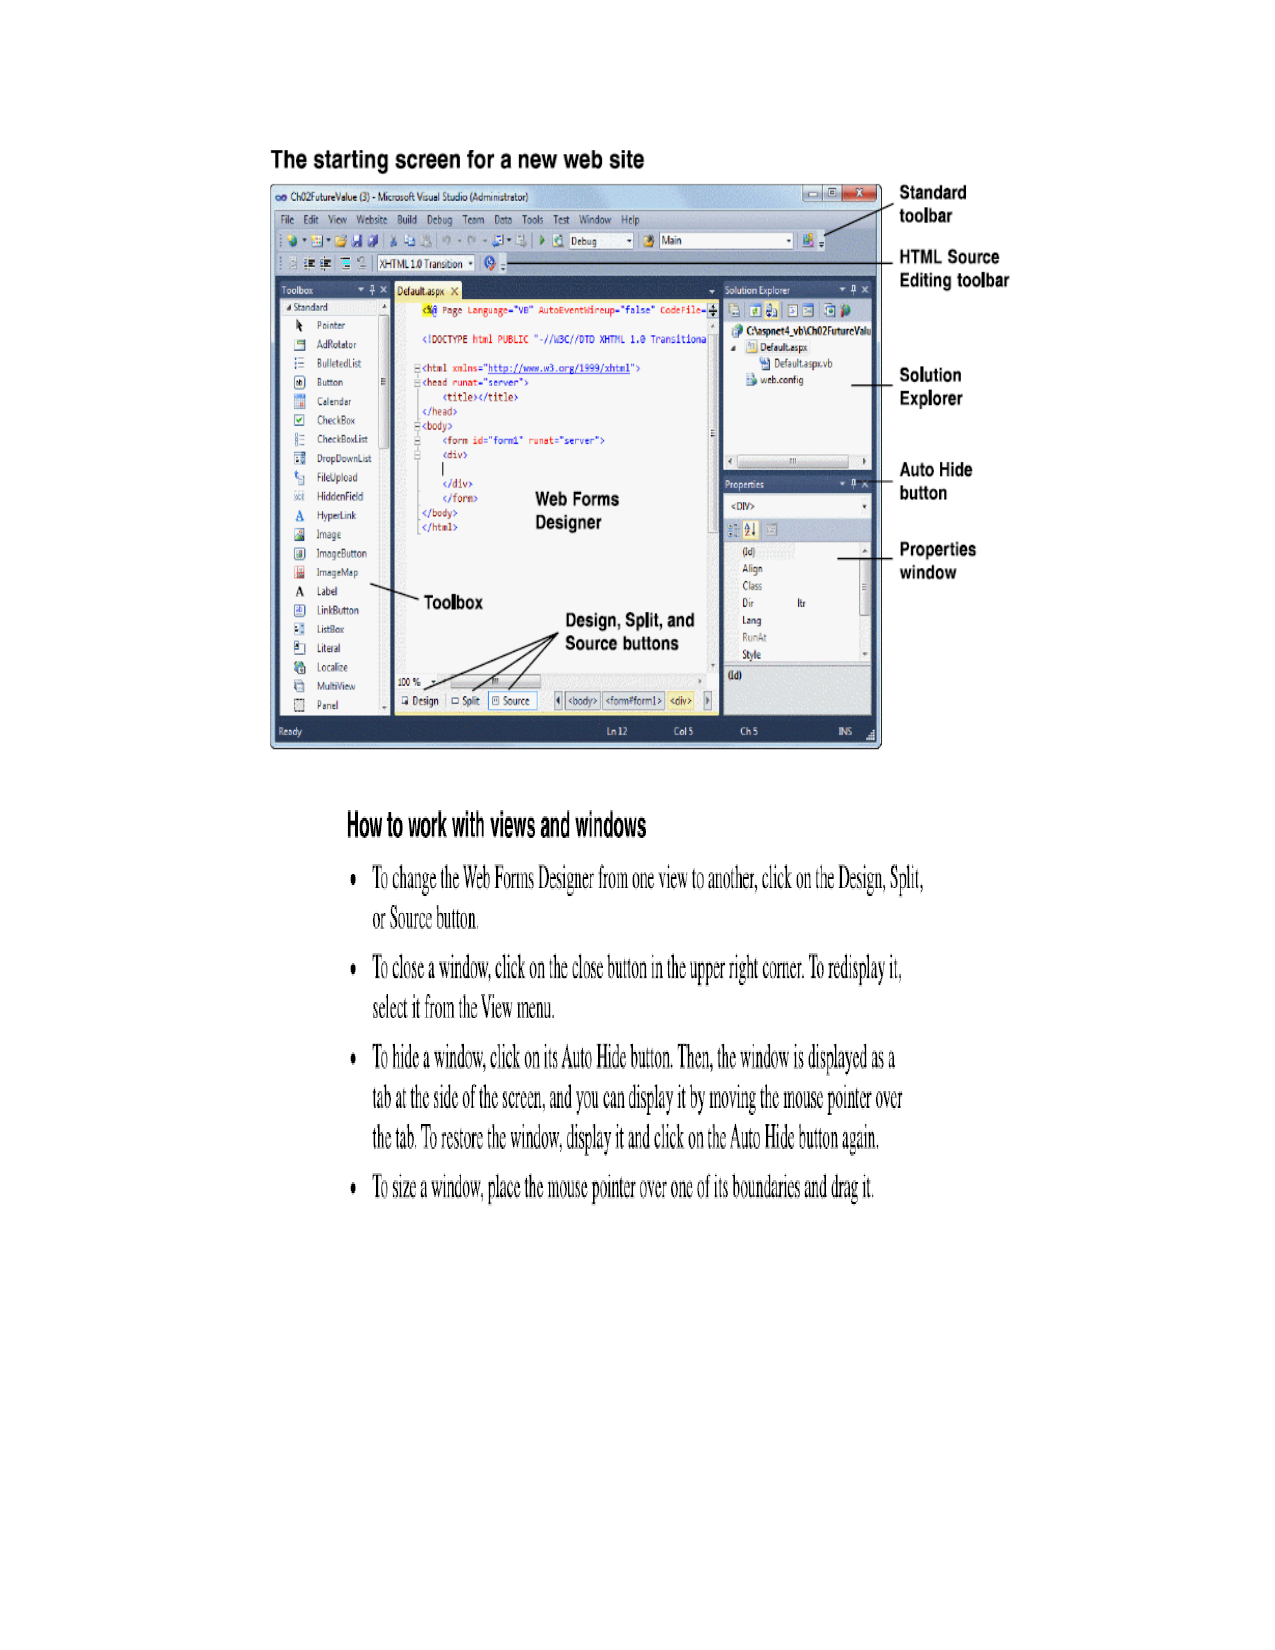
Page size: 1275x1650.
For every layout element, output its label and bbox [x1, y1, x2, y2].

picture [337, 776, 938, 1227]
picture [262, 150, 1013, 751]
